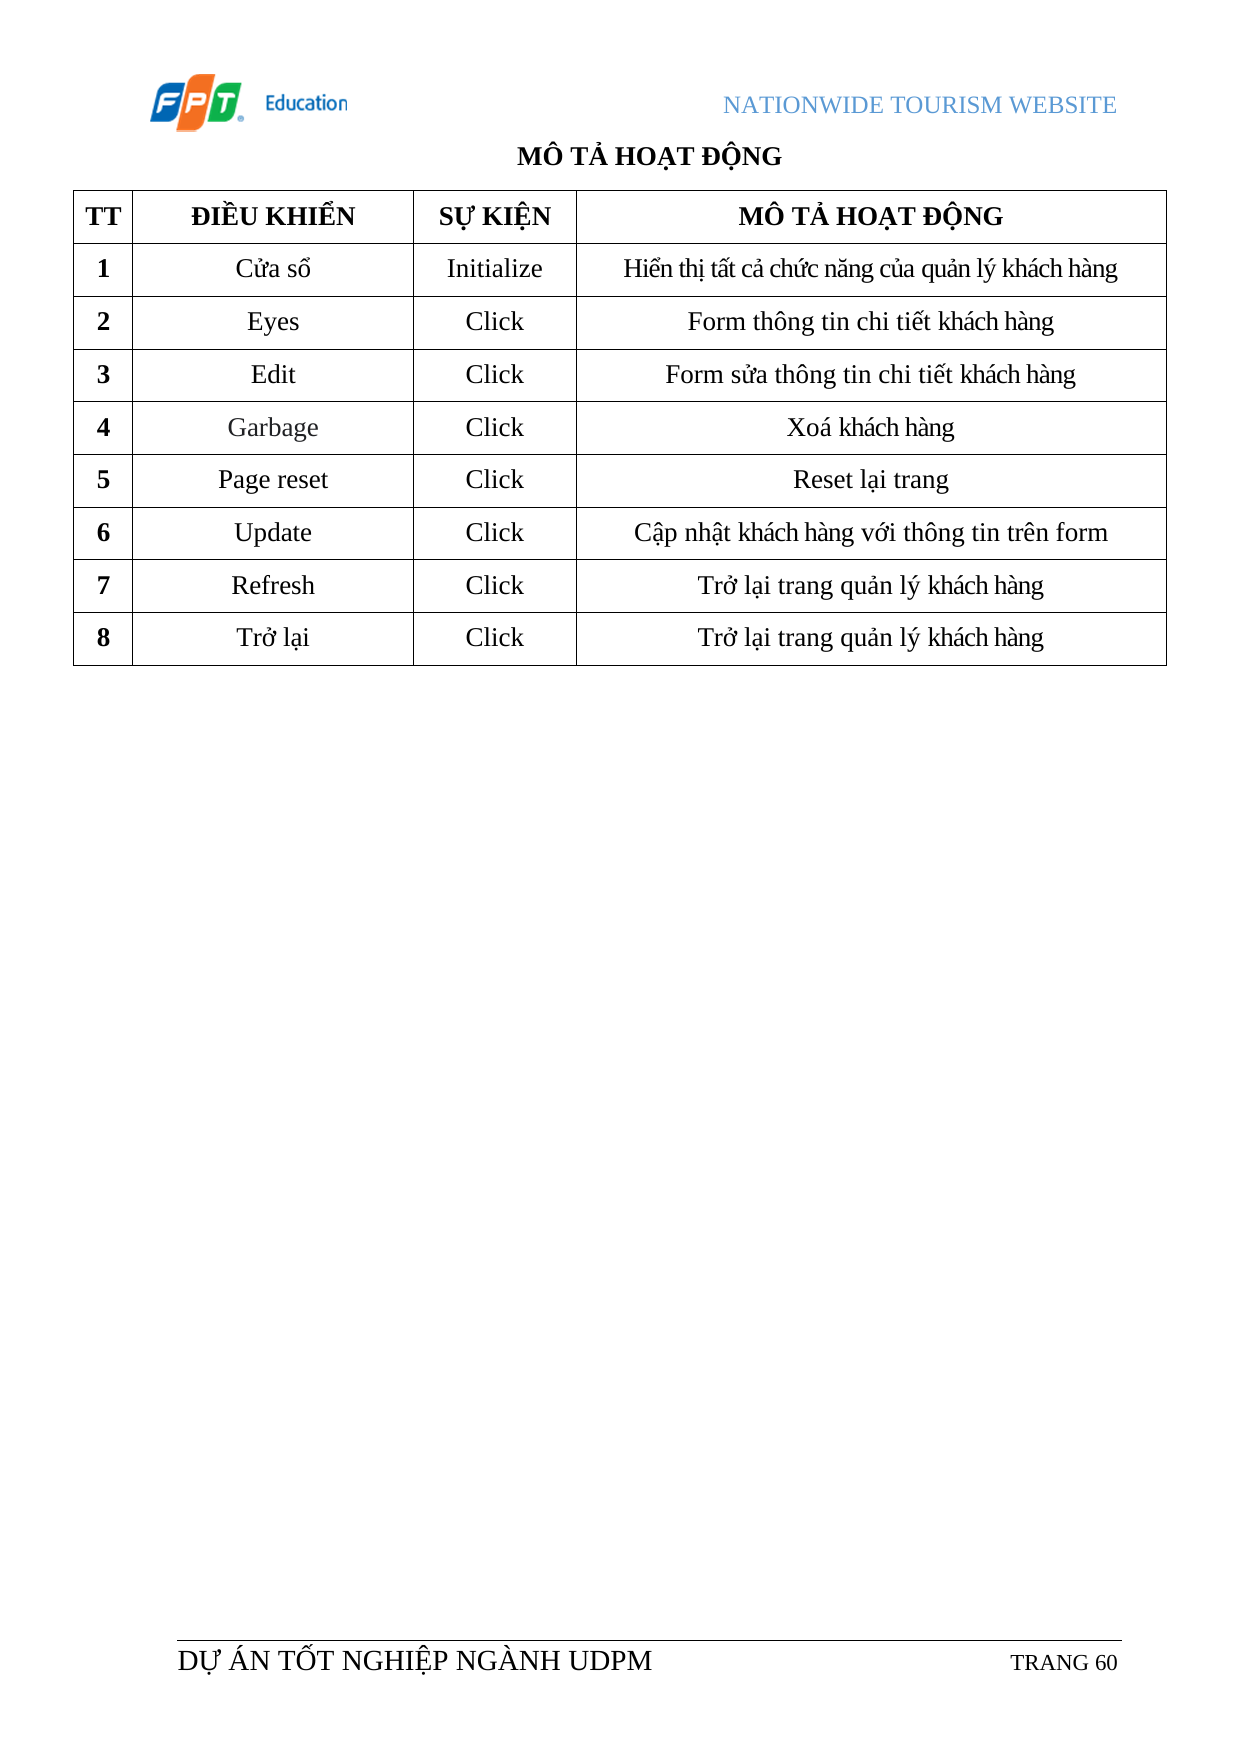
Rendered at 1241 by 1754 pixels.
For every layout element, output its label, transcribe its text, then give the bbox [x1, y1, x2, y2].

table_cell Click [414, 297, 576, 348]
table_header ĐIỀU KHIỂN [133, 191, 413, 243]
table_cell Reset lại trang [577, 455, 1166, 507]
table_cell Garbage [133, 402, 413, 454]
table_cell 5 [74, 455, 132, 507]
table_cell Click [414, 560, 576, 612]
table_cell Initialize [414, 244, 576, 296]
table_cell 1 [74, 244, 132, 296]
table_cell Trở lại trang quản lý khách hàng [577, 613, 1166, 665]
table_cell 4 [74, 402, 132, 454]
table_cell 7 [74, 560, 132, 612]
table_cell Click [414, 350, 576, 401]
table_cell Click [414, 402, 576, 454]
table_cell Cập nhật khách hàng với thông tin trên form [577, 508, 1166, 559]
table_cell Update [133, 508, 413, 559]
table_header MÔ TẢ HOẠT ĐỘNG [577, 191, 1166, 243]
table_cell Trở lại trang quản lý khách hàng [577, 560, 1166, 612]
table_cell 3 [74, 350, 132, 401]
table_cell Form thông tin chi tiết khách hàng [577, 297, 1166, 348]
table_cell Edit [133, 350, 413, 401]
table_cell Click [414, 455, 576, 507]
table_header SỰ KIỆN [414, 191, 576, 243]
table_cell Hiển thị tất cả chức năng của quản lý khách hàng [577, 244, 1166, 296]
table_cell Cửa sổ [133, 244, 413, 296]
table_header TT [74, 191, 132, 243]
table_cell Form sửa thông tin chi tiết khách hàng [577, 350, 1166, 401]
table_cell Click [414, 508, 576, 559]
table_cell Refresh [133, 560, 413, 612]
table_cell Click [414, 613, 576, 665]
table_cell 2 [74, 297, 132, 348]
table_cell 8 [74, 613, 132, 665]
table_cell Xoá khách hàng [577, 402, 1166, 454]
table_cell Page reset [133, 455, 413, 507]
table_cell 6 [74, 508, 132, 559]
picture [150, 74, 347, 132]
table_cell Trở lại [133, 613, 413, 665]
text MÔ TẢ HOẠT ĐỘNG [177, 118, 1122, 171]
table_cell Eyes [133, 297, 413, 348]
